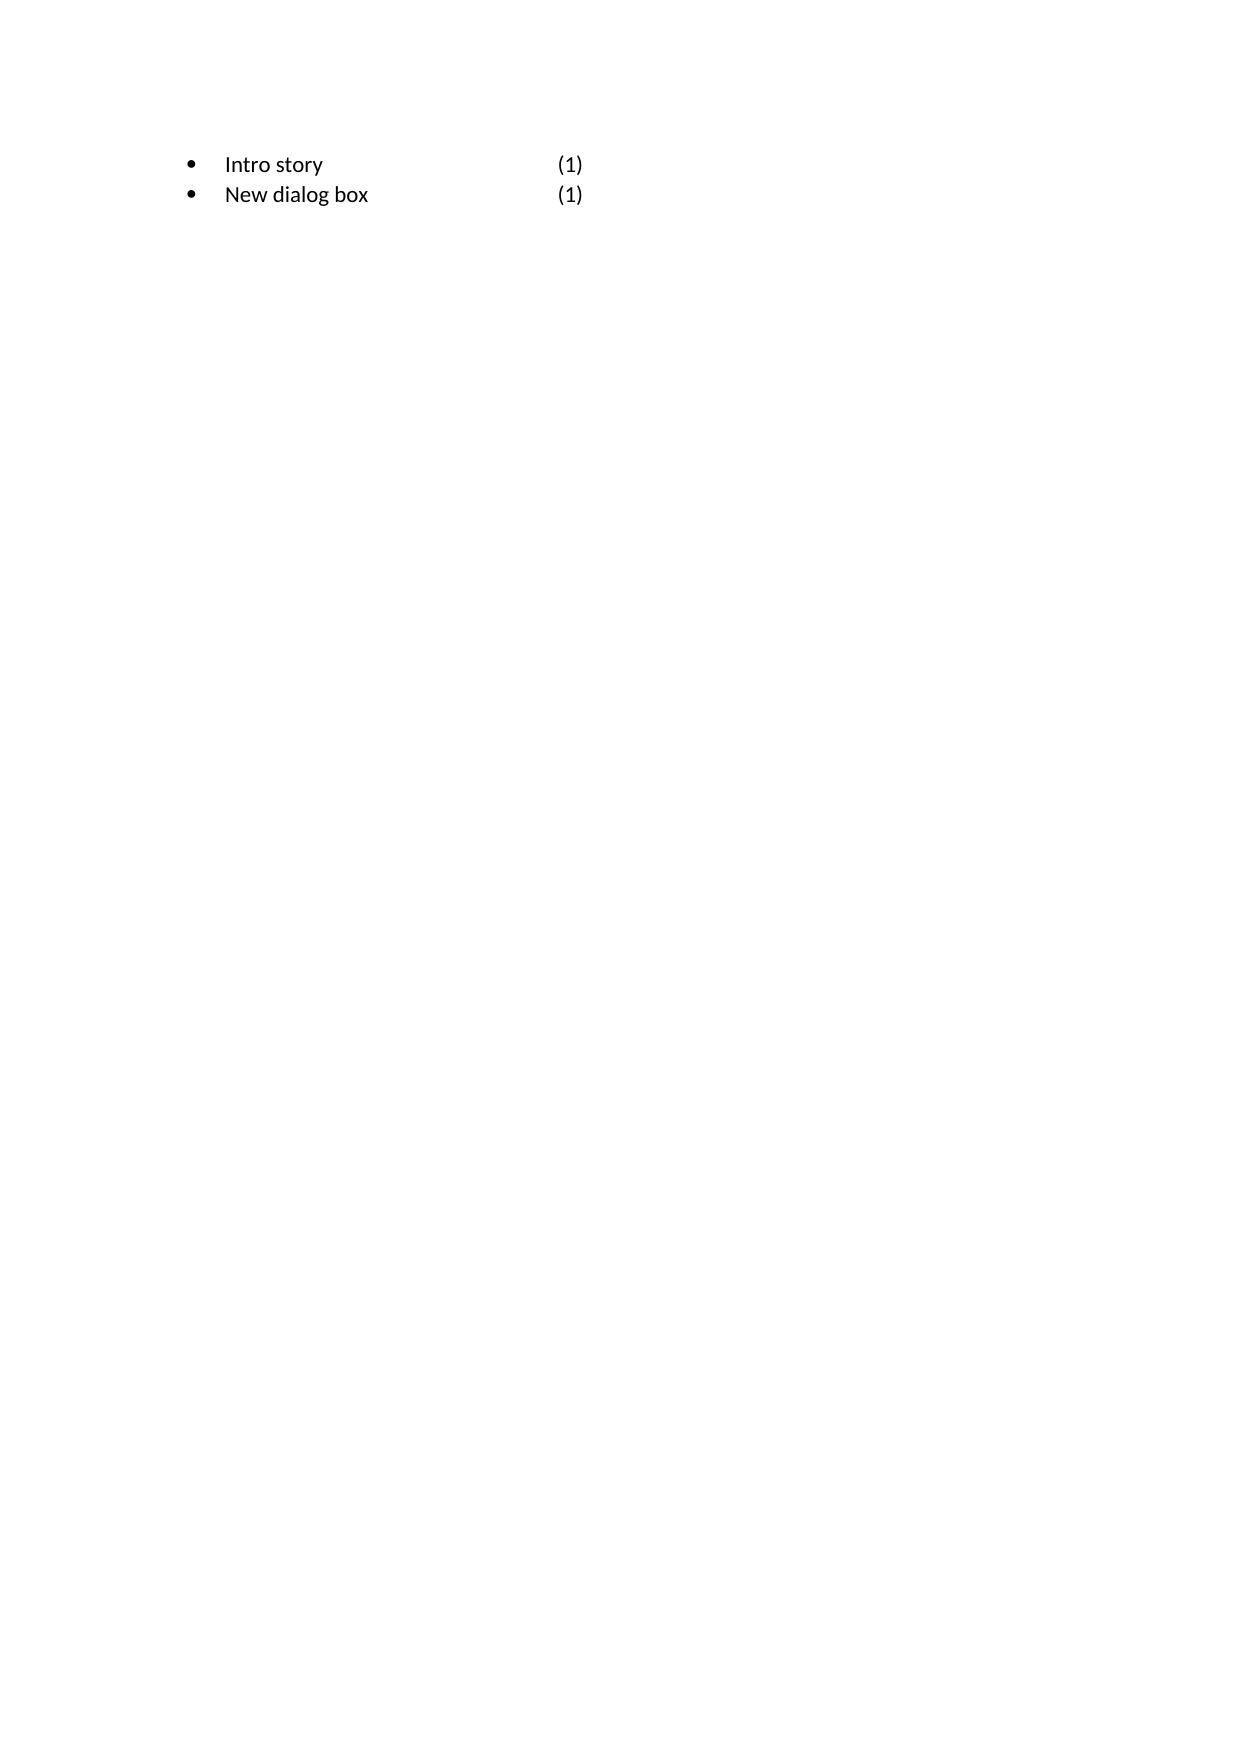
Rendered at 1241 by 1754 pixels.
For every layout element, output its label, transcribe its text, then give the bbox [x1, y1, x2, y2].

list New dialog box (1) [187, 180, 1090, 208]
list Intro story (1) [187, 150, 1090, 178]
